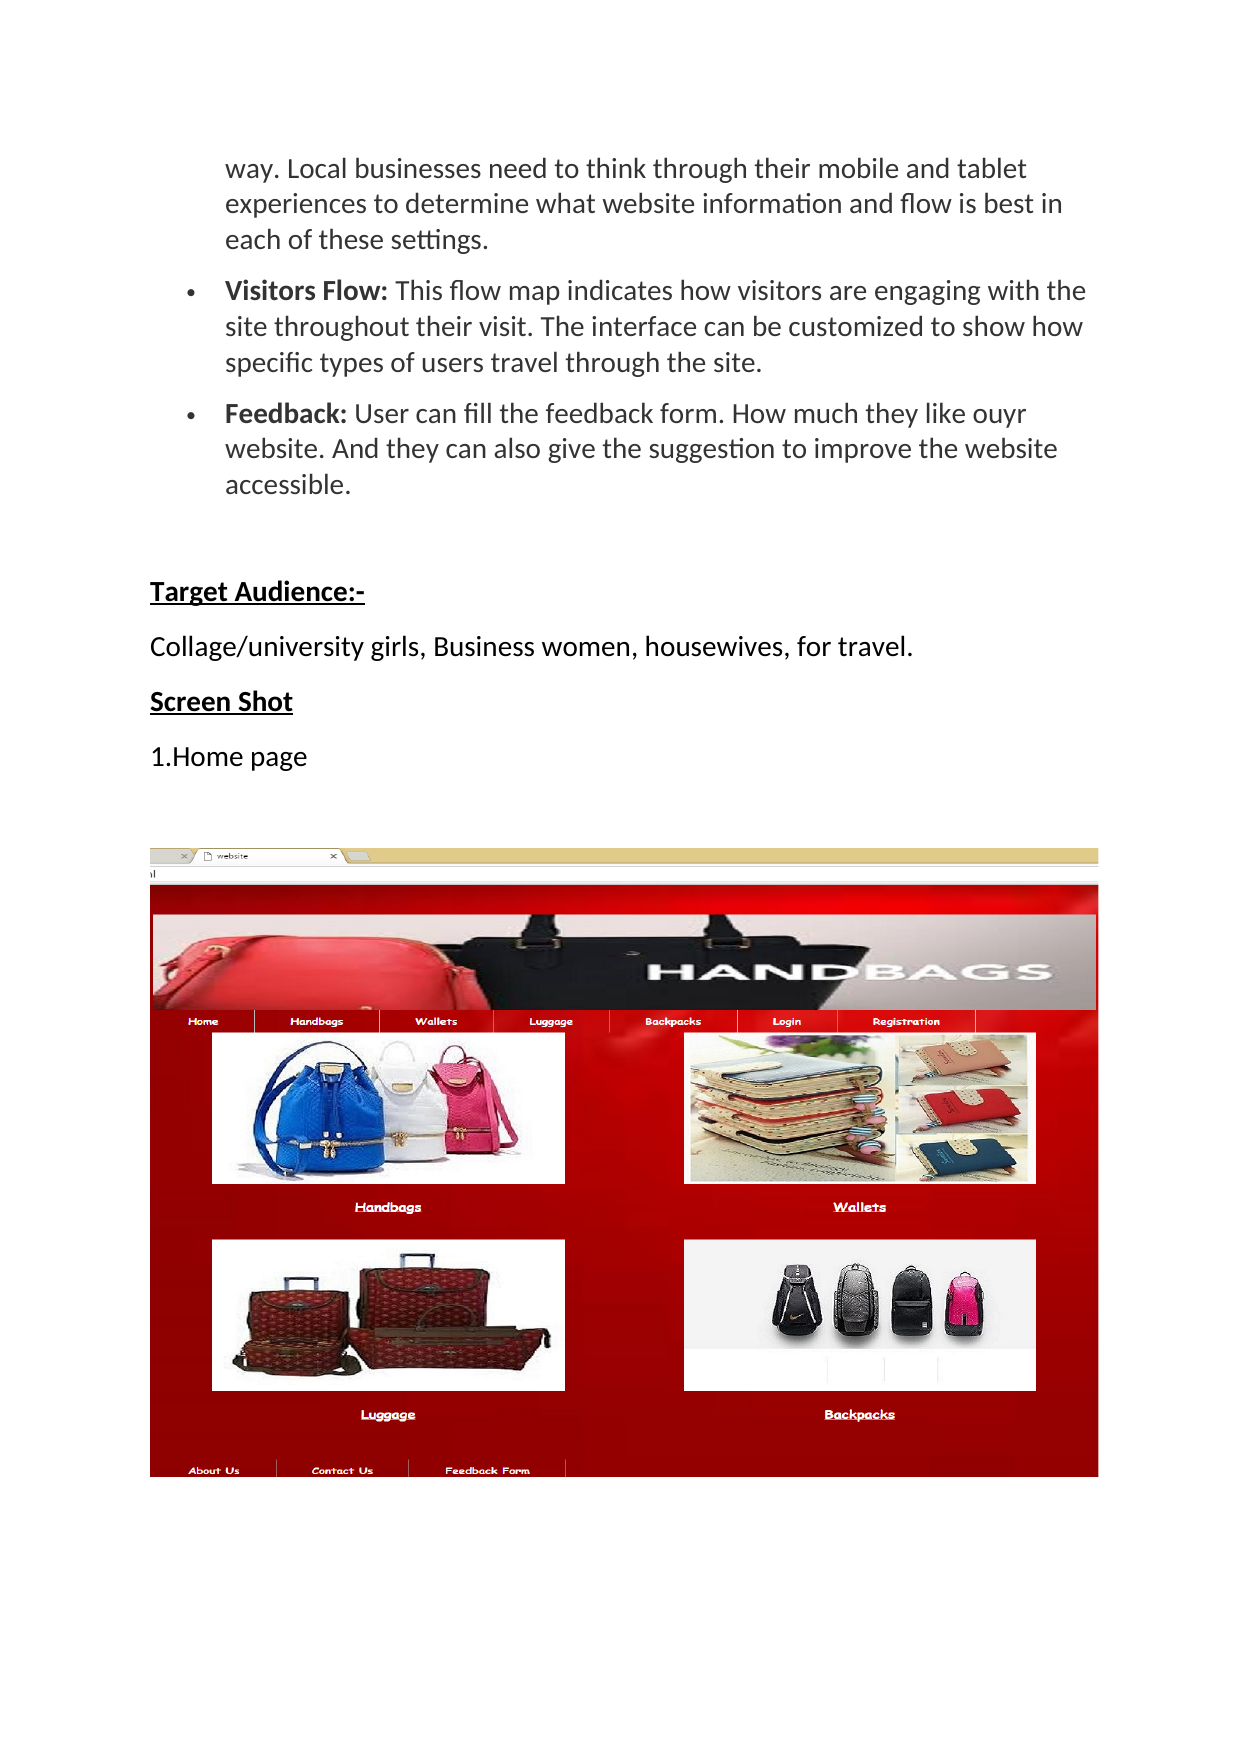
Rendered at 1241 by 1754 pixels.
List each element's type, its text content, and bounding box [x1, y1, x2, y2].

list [187, 150, 1090, 257]
text Screen Shot [150, 683, 1090, 718]
list Feedback: User can fill the feedback form. How much they like ouyr website. And they can also give the suggestion to improve the website accessible. [187, 395, 1090, 502]
list Visitors Flow: This flow map indicates how visitors are engaging with the site throughout their visit. The interface can be customized to show how specific types of users travel through the site. [187, 272, 1090, 379]
picture [150, 848, 1099, 1477]
text 1.Home page [150, 738, 1090, 773]
text Target Audience:- [150, 573, 1090, 608]
text Collage/university girls, Business women, housewives, for travel. [150, 628, 1090, 663]
